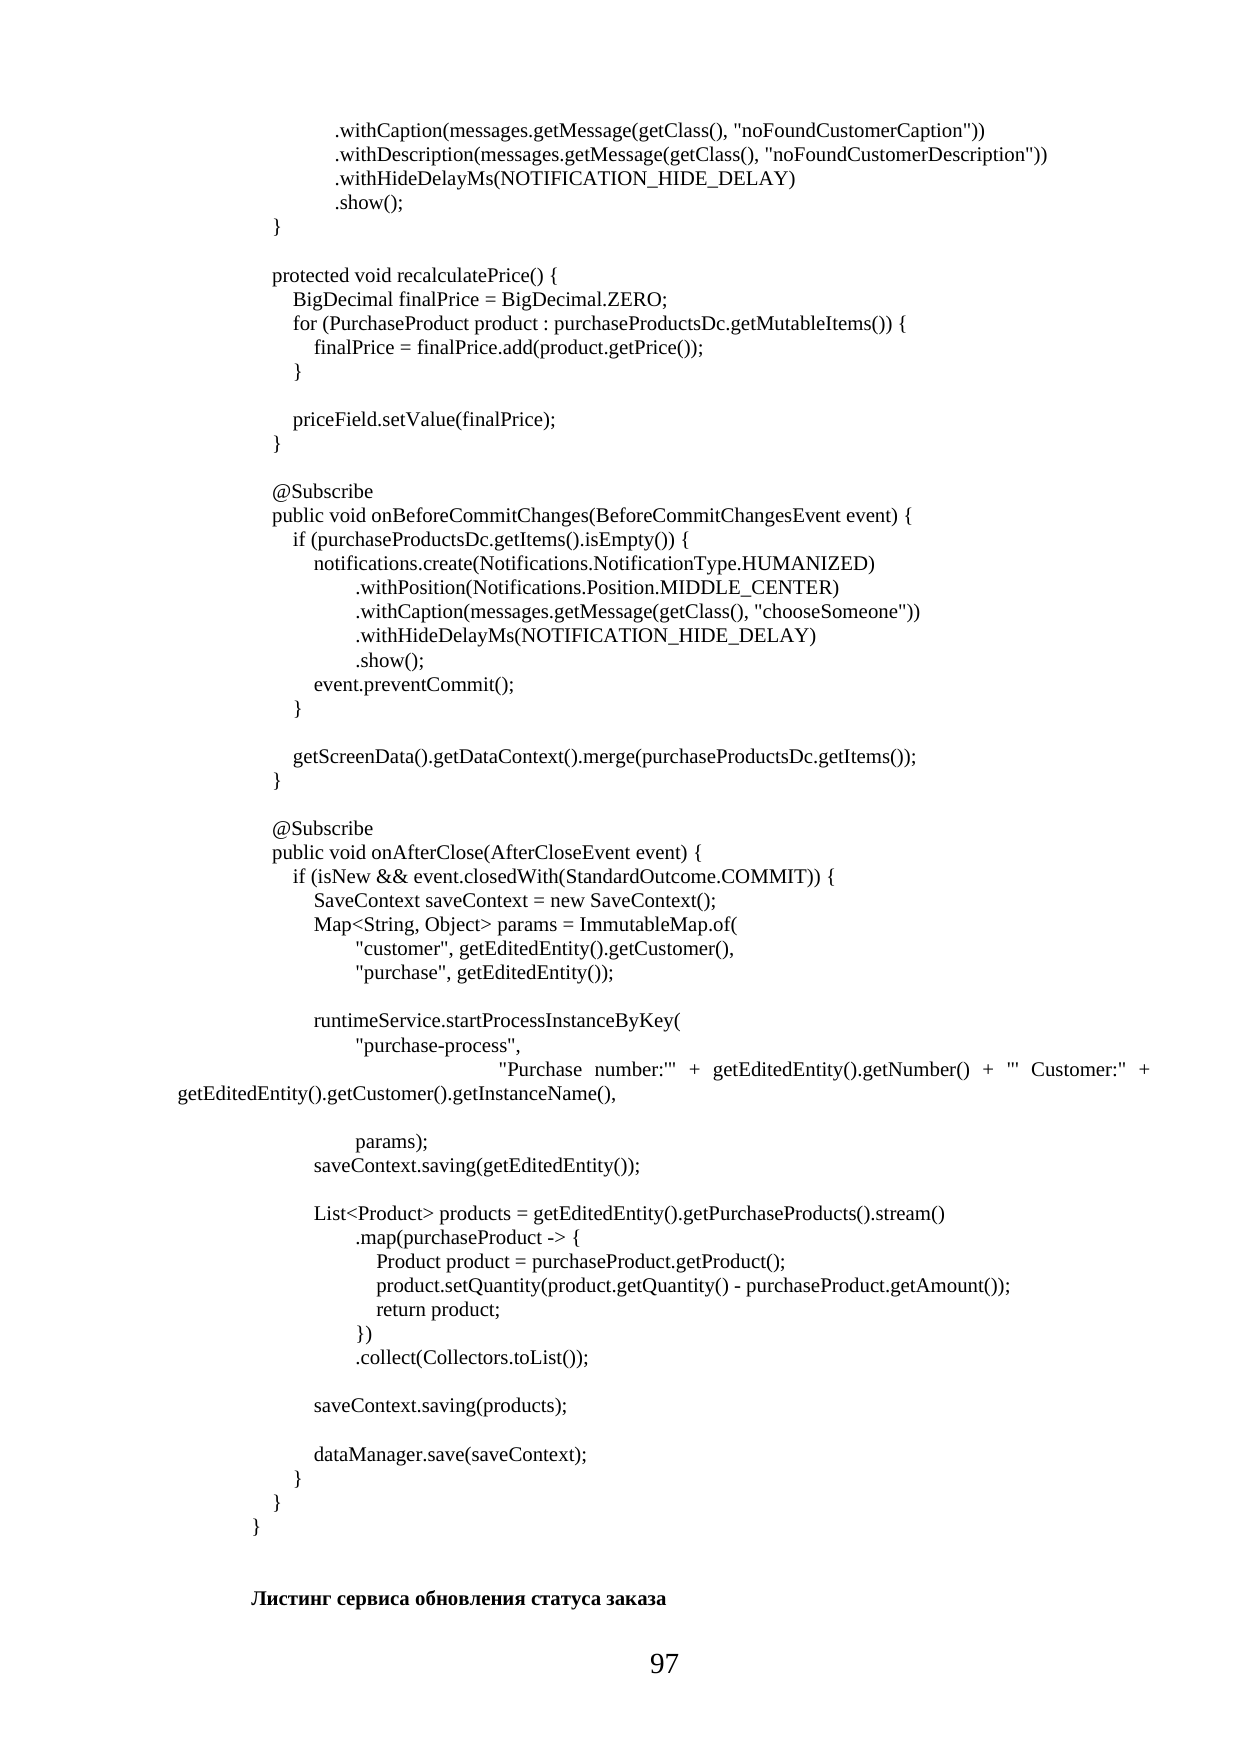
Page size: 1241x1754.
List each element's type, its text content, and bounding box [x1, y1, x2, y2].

text params); [177, 1129, 1152, 1153]
text Map<String, Object> params = ImmutableMap.of( [177, 912, 1152, 936]
text public void onAfterClose(AfterCloseEvent event) { [177, 840, 1152, 864]
text dataManager.save(saveContext); [177, 1442, 1152, 1466]
text for (PurchaseProduct product : purchaseProductsDc.getMutableItems()) { [177, 311, 1152, 335]
text }) [177, 1321, 1152, 1345]
text } [177, 1490, 1152, 1514]
text finalPrice = finalPrice.add(product.getPrice()); [177, 335, 1152, 359]
text } [177, 359, 1152, 383]
text .show(); [177, 647, 1152, 672]
text saveContext.saving(getEditedEntity()); [177, 1153, 1152, 1177]
text "customer", getEditedEntity().getCustomer(), [177, 936, 1152, 960]
text Product product = purchaseProduct.getProduct(); [177, 1249, 1152, 1273]
text .withHideDelayMs(NOTIFICATION_HIDE_DELAY) [177, 166, 1152, 190]
text "Purchase number:'" + getEditedEntity().getNumber() + "' Customer:" + getEditedEntity().getCustomer().getInstanceName(), [177, 1057, 1152, 1105]
text event.preventCommit(); [177, 672, 1152, 696]
text priceField.setValue(finalPrice); [177, 407, 1152, 431]
text } [177, 768, 1152, 792]
text } [177, 696, 1152, 720]
text saveContext.saving(products); [177, 1393, 1152, 1417]
text .withHideDelayMs(NOTIFICATION_HIDE_DELAY) [177, 623, 1152, 647]
text "purchase-process", [177, 1032, 1152, 1057]
text .withCaption(messages.getMessage(getClass(), "noFoundCustomerCaption")) [177, 118, 1152, 142]
text .withDescription(messages.getMessage(getClass(), "noFoundCustomerDescription")) [177, 142, 1152, 166]
text getScreenData().getDataContext().merge(purchaseProductsDc.getItems()); [177, 744, 1152, 768]
text return product; [177, 1297, 1152, 1321]
text public void onBeforeCommitChanges(BeforeCommitChangesEvent event) { [177, 503, 1152, 527]
text if (isNew && event.closedWith(StandardOutcome.COMMIT)) { [177, 864, 1152, 888]
text } [177, 214, 1152, 238]
text List<Product> products = getEditedEntity().getPurchaseProducts().stream() [177, 1201, 1152, 1225]
text @Subscribe [177, 479, 1152, 503]
text .collect(Collectors.toList()); [177, 1345, 1152, 1369]
text } [177, 431, 1152, 455]
text .show(); [177, 190, 1152, 214]
text protected void recalculatePrice() { [177, 262, 1152, 287]
text if (purchaseProductsDc.getItems().isEmpty()) { [177, 527, 1152, 551]
text } [177, 1466, 1152, 1490]
text .map(purchaseProduct -> { [177, 1225, 1152, 1249]
text "purchase", getEditedEntity()); [177, 960, 1152, 984]
text Листинг сервиса обновления статуса заказа [177, 1586, 1152, 1610]
text SaveContext saveContext = new SaveContext(); [177, 888, 1152, 912]
text runtimeService.startProcessInstanceByKey( [177, 1008, 1152, 1032]
text @Subscribe [177, 816, 1152, 840]
text .withPosition(Notifications.Position.MIDDLE_CENTER) [177, 575, 1152, 599]
text BigDecimal finalPrice = BigDecimal.ZERO; [177, 287, 1152, 311]
text product.setQuantity(product.getQuantity() - purchaseProduct.getAmount()); [177, 1273, 1152, 1297]
text } [177, 1514, 1152, 1538]
text .withCaption(messages.getMessage(getClass(), "chooseSomeone")) [177, 599, 1152, 623]
text notifications.create(Notifications.NotificationType.HUMANIZED) [177, 551, 1152, 575]
